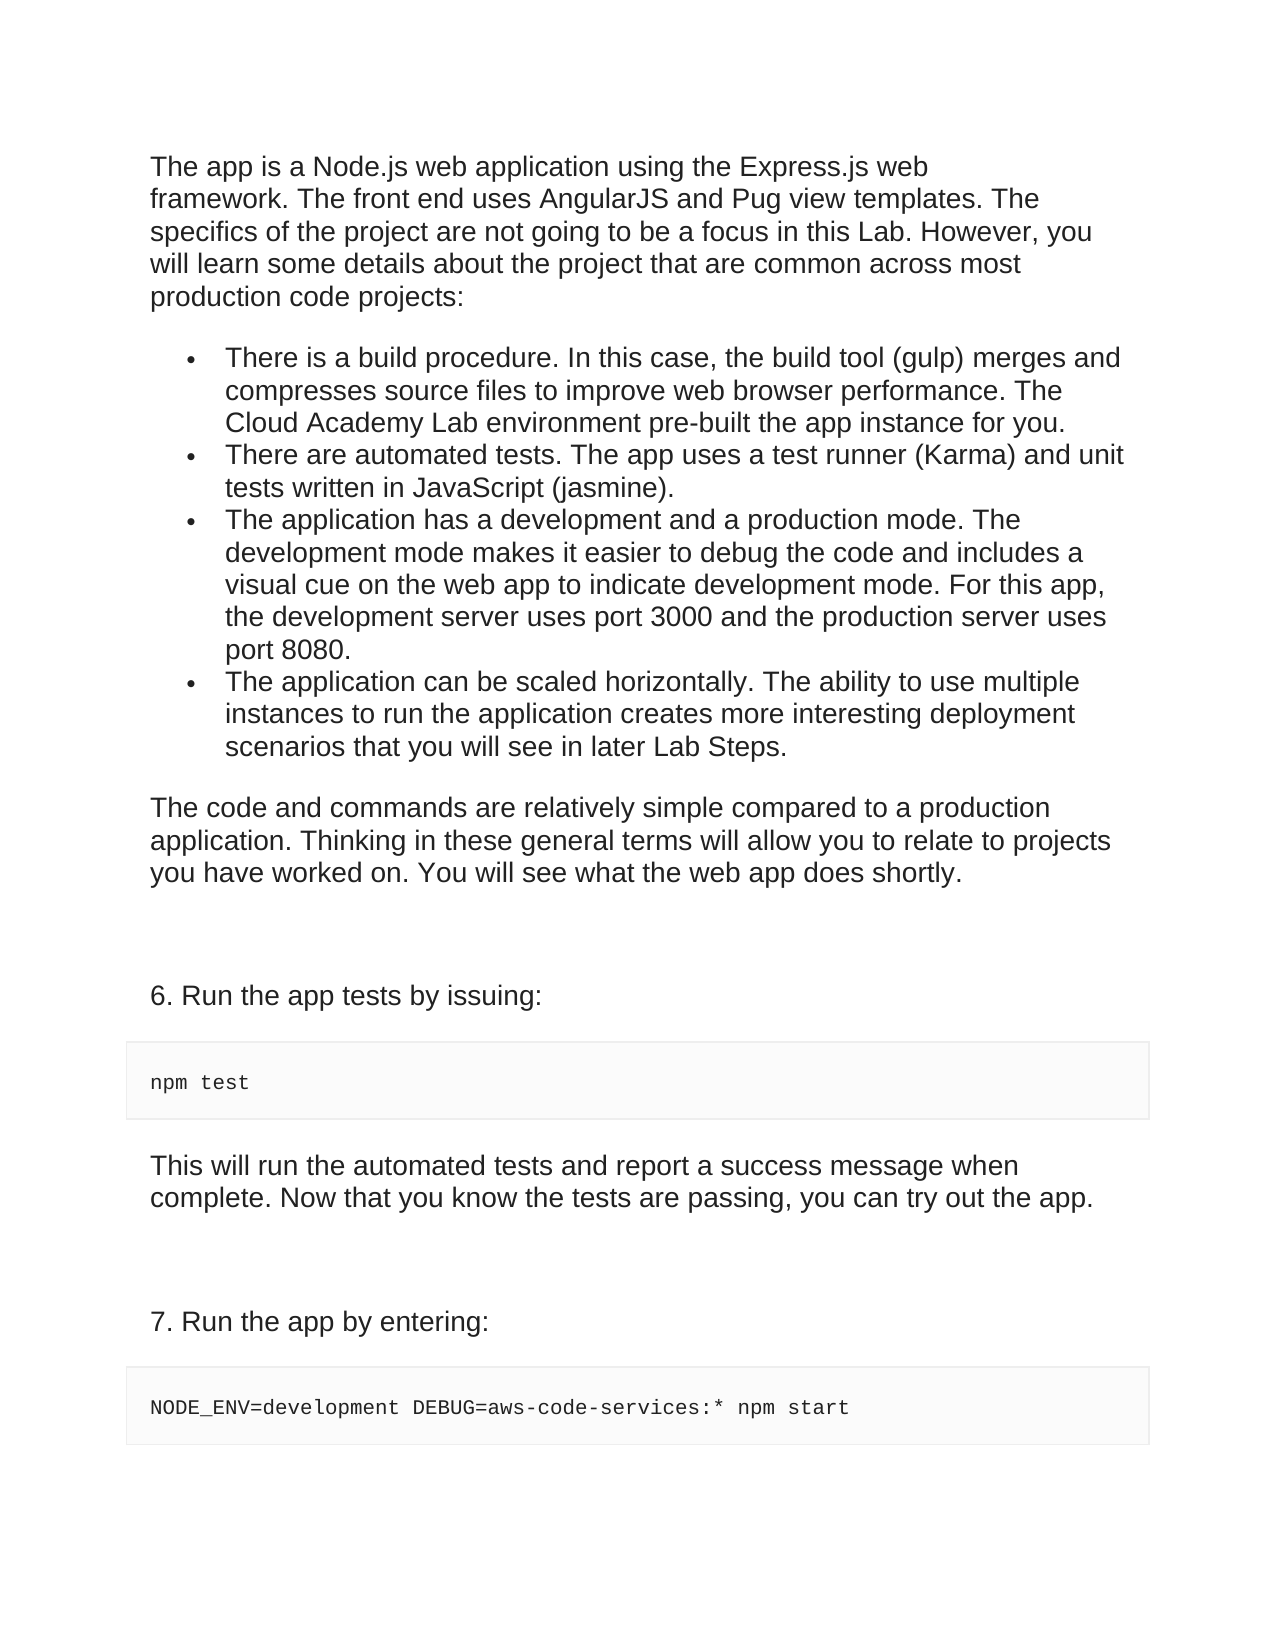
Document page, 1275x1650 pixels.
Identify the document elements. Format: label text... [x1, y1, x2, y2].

list There are automated tests. The app uses a test runner (Karma) and unit tests written in JavaScript (jasmine). [187, 438, 1125, 503]
text The code and commands are relatively simple compared to a production application. Thinking in these general terms will allow you to relate to projects you have worked on. You will see what the web app does shortly. [150, 791, 1125, 889]
list The application has a development and a production mode. The development mode makes it easier to debug the code and includes a visual cue on the web app to indicate development mode. For this app, the development server uses port 3000 and the production server uses port 8080. [187, 503, 1125, 665]
text This will run the automated tests and report a success message when complete. Now that you know the tests are passing, you can try out the app. [150, 1149, 1125, 1214]
text npm test [127, 1043, 1148, 1118]
list The application can be scaled horizontally. The ability to use multiple instances to run the application creates more interesting deployment scenarios that you will see in later Lab Steps. [187, 665, 1125, 762]
text NODE_ENV=development DEBUG=aws-code-services:* npm start [127, 1368, 1148, 1444]
text 6. Run the app tests by issuing: [150, 979, 1125, 1012]
list There is a build procedure. In this case, the build tool (gulp) merges and compresses source files to improve web browser performance. The Cloud Academy Lab environment pre-built the app instance for you. [187, 341, 1125, 438]
text 7. Run the app by entering: [150, 1304, 1125, 1337]
text The app is a Node.js web application using the Express.js web framework. The front end uses AngularJS and Pug view templates. The specifics of the project are not going to be a focus in this Lab. However, you will learn some details about the project that are common across most production code projects: [150, 150, 1125, 312]
